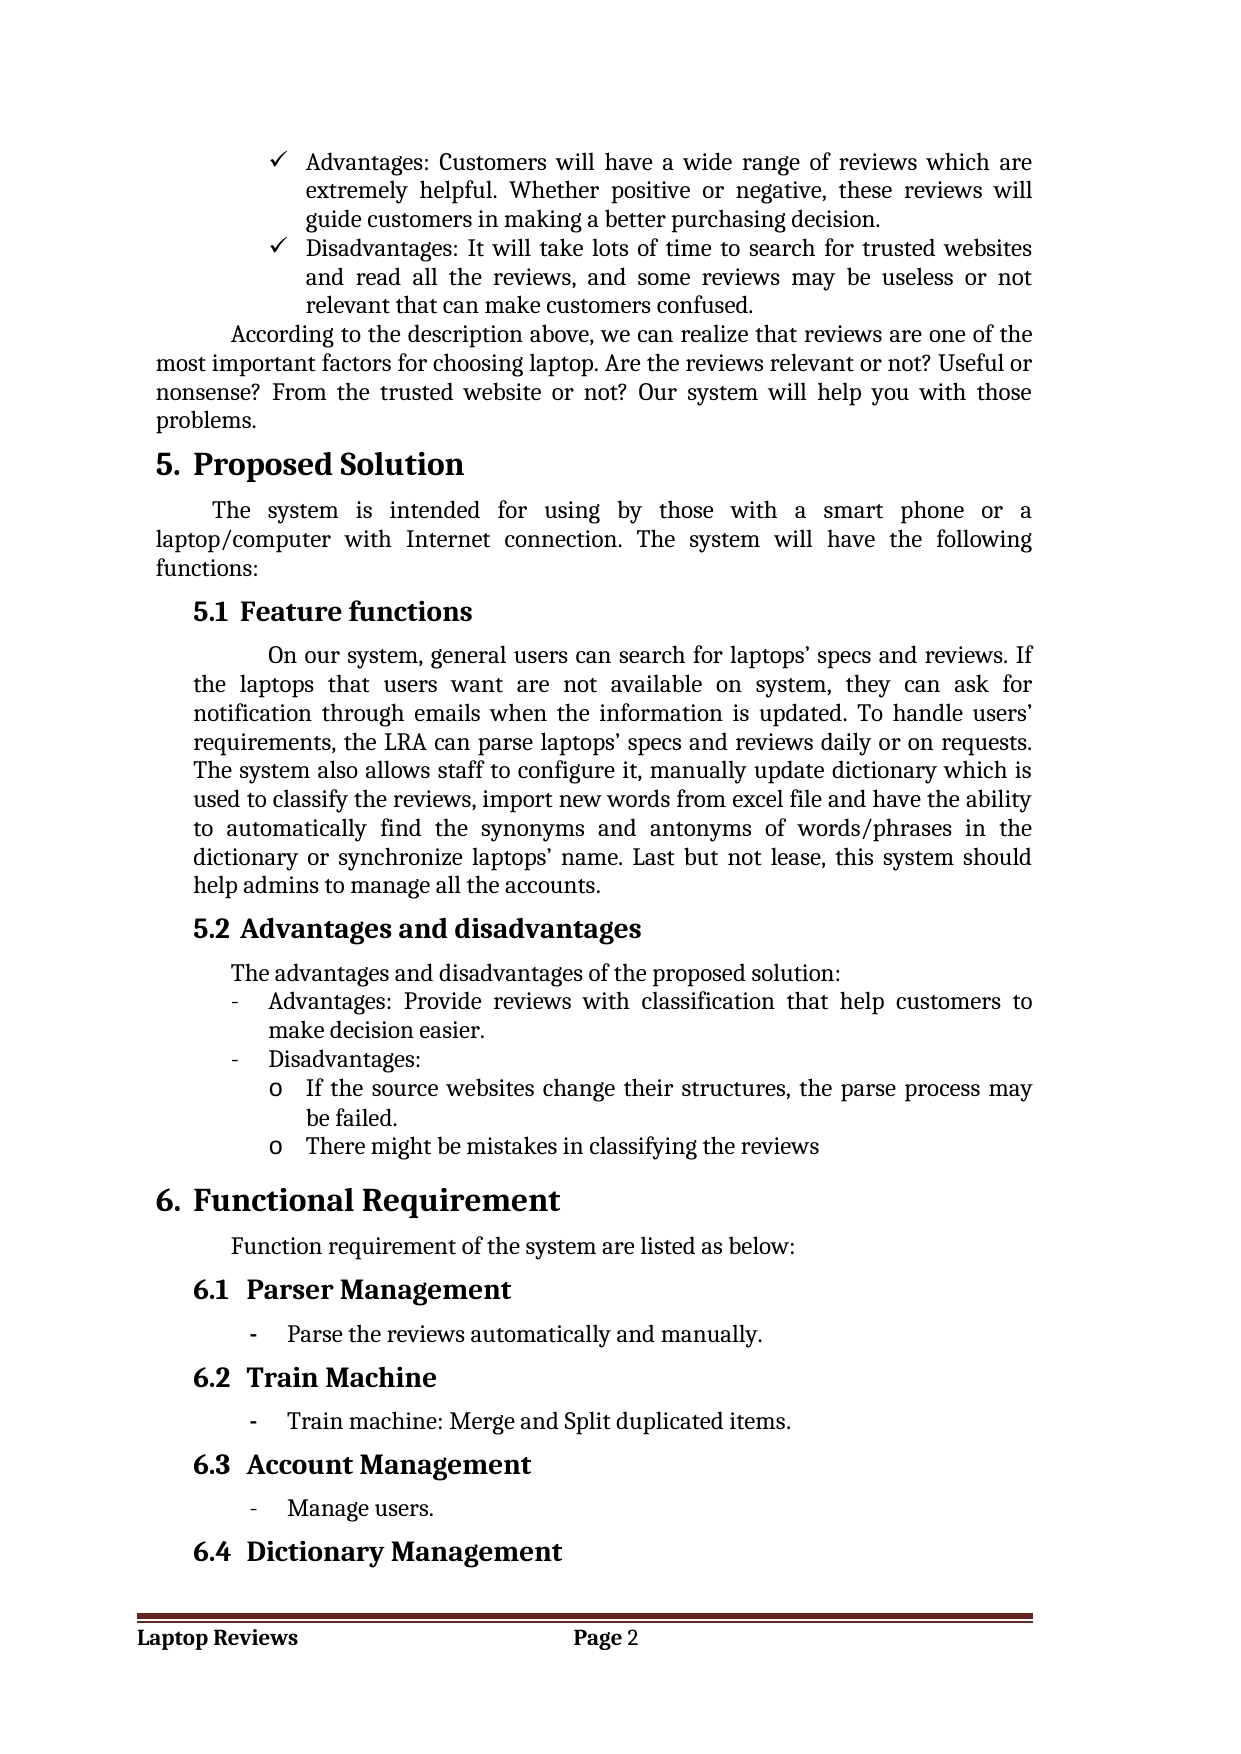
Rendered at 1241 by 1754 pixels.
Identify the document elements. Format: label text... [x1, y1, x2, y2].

subtitle Proposed Solution [156, 446, 1033, 484]
subtitle Account Management [193, 1448, 1033, 1482]
list There might be mistakes in classifying the reviews [268, 1132, 1033, 1162]
list Parse the reviews automatically and manually. [249, 1319, 1033, 1348]
text According to the description above, we can realize that reviews are one of the most important factors for choosing laptop. Are the reviews relevant or not? Useful or nonsense? From the trusted website or not? Our system will help you with those problems. [156, 320, 1033, 435]
list Advantages: Customers will have a wide range of reviews which are extremely helpful. Whether positive or negative, these reviews will guide customers in making a better purchasing decision. [268, 148, 1033, 234]
list Manage users. [249, 1494, 1033, 1523]
subtitle Advantages and disadvantages [193, 912, 1033, 946]
list If the source websites change their structures, the parse process may be failed. [268, 1073, 1033, 1132]
subtitle Feature functions [193, 595, 1033, 629]
subtitle Functional Requirement [156, 1181, 1033, 1220]
list Train machine: Merge and Split duplicated items. [249, 1407, 1033, 1436]
subtitle Parser Management [193, 1273, 1033, 1307]
text On our system, general users can search for laptops’ specs and reviews. If the laptops that users want are not available on system, they can ask for notification through emails when the information is updated. To handle users’ requirements, the LRA can parse laptops’ specs and reviews daily or on requests. The system also allows staff to configure it, manually update dictionary which is used to classify the reviews, import new words from excel file and have the ability to automatically find the synonyms and antonyms of words/phrases in the dictionary or synchronize laptops’ name. Last but not lease, this system should help admins to manage all the accounts. [193, 641, 1033, 900]
text Function requirement of the system are listed as below: [156, 1232, 1033, 1261]
subtitle Train Machine [193, 1361, 1033, 1394]
list Advantages: Provide reviews with classification that help customers to make decision easier. [231, 987, 1033, 1045]
text The advantages and disadvantages of the proposed solution: [184, 958, 1033, 987]
list Disadvantages: It will take lots of time to search for trusted websites and read all the reviews, and some reviews may be useless or not relevant that can make customers confused. [268, 234, 1033, 320]
subtitle Dictionary Management [193, 1535, 1033, 1569]
list Disadvantages: [231, 1045, 1033, 1073]
text The system is intended for using by those with a smart phone or a laptop/computer with Internet connection. The system will have the following functions: [156, 496, 1033, 583]
